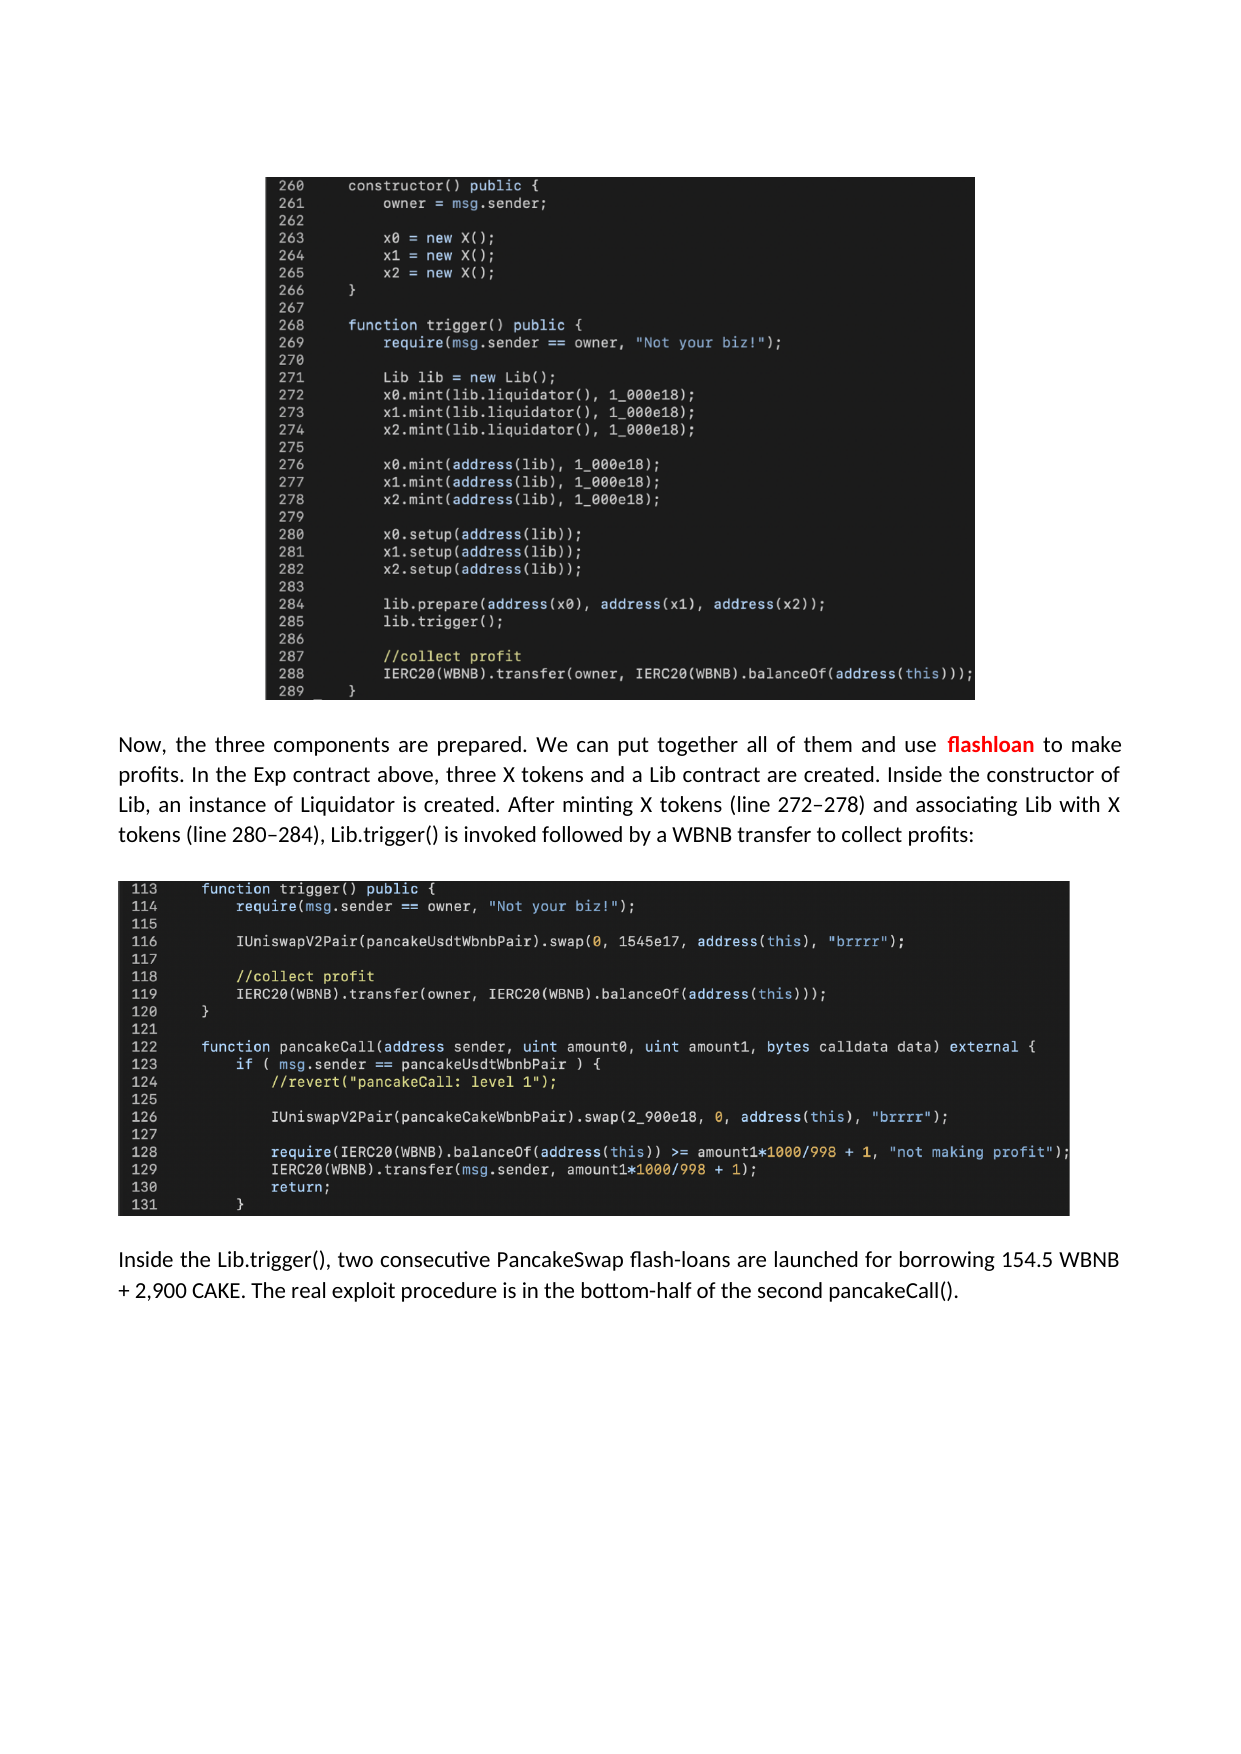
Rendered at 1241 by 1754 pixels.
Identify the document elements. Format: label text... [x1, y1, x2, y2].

picture [265, 177, 975, 700]
text Now, the three components are prepared. We can put together all of them and use flashloan to make profits. In the Exp contract above, three X tokens and a Lib contract are created. Inside the constructor of Lib, an instance of Liquidator is created. After minting X tokens (line 272–278) and associating Lib with X tokens (line 280–284), Lib.trigger() is invoked followed by a WBNB transfer to collect profits: [118, 730, 1122, 848]
text Inside the Lib.trigger(), two consecutive PancakeSwap flash-loans are launched for borrowing 154.5 WBNB + 2,900 CAKE. The real exploit procedure is in the bottom-half of the second pancakeCall(). [118, 1246, 1122, 1304]
picture [118, 881, 1070, 1216]
